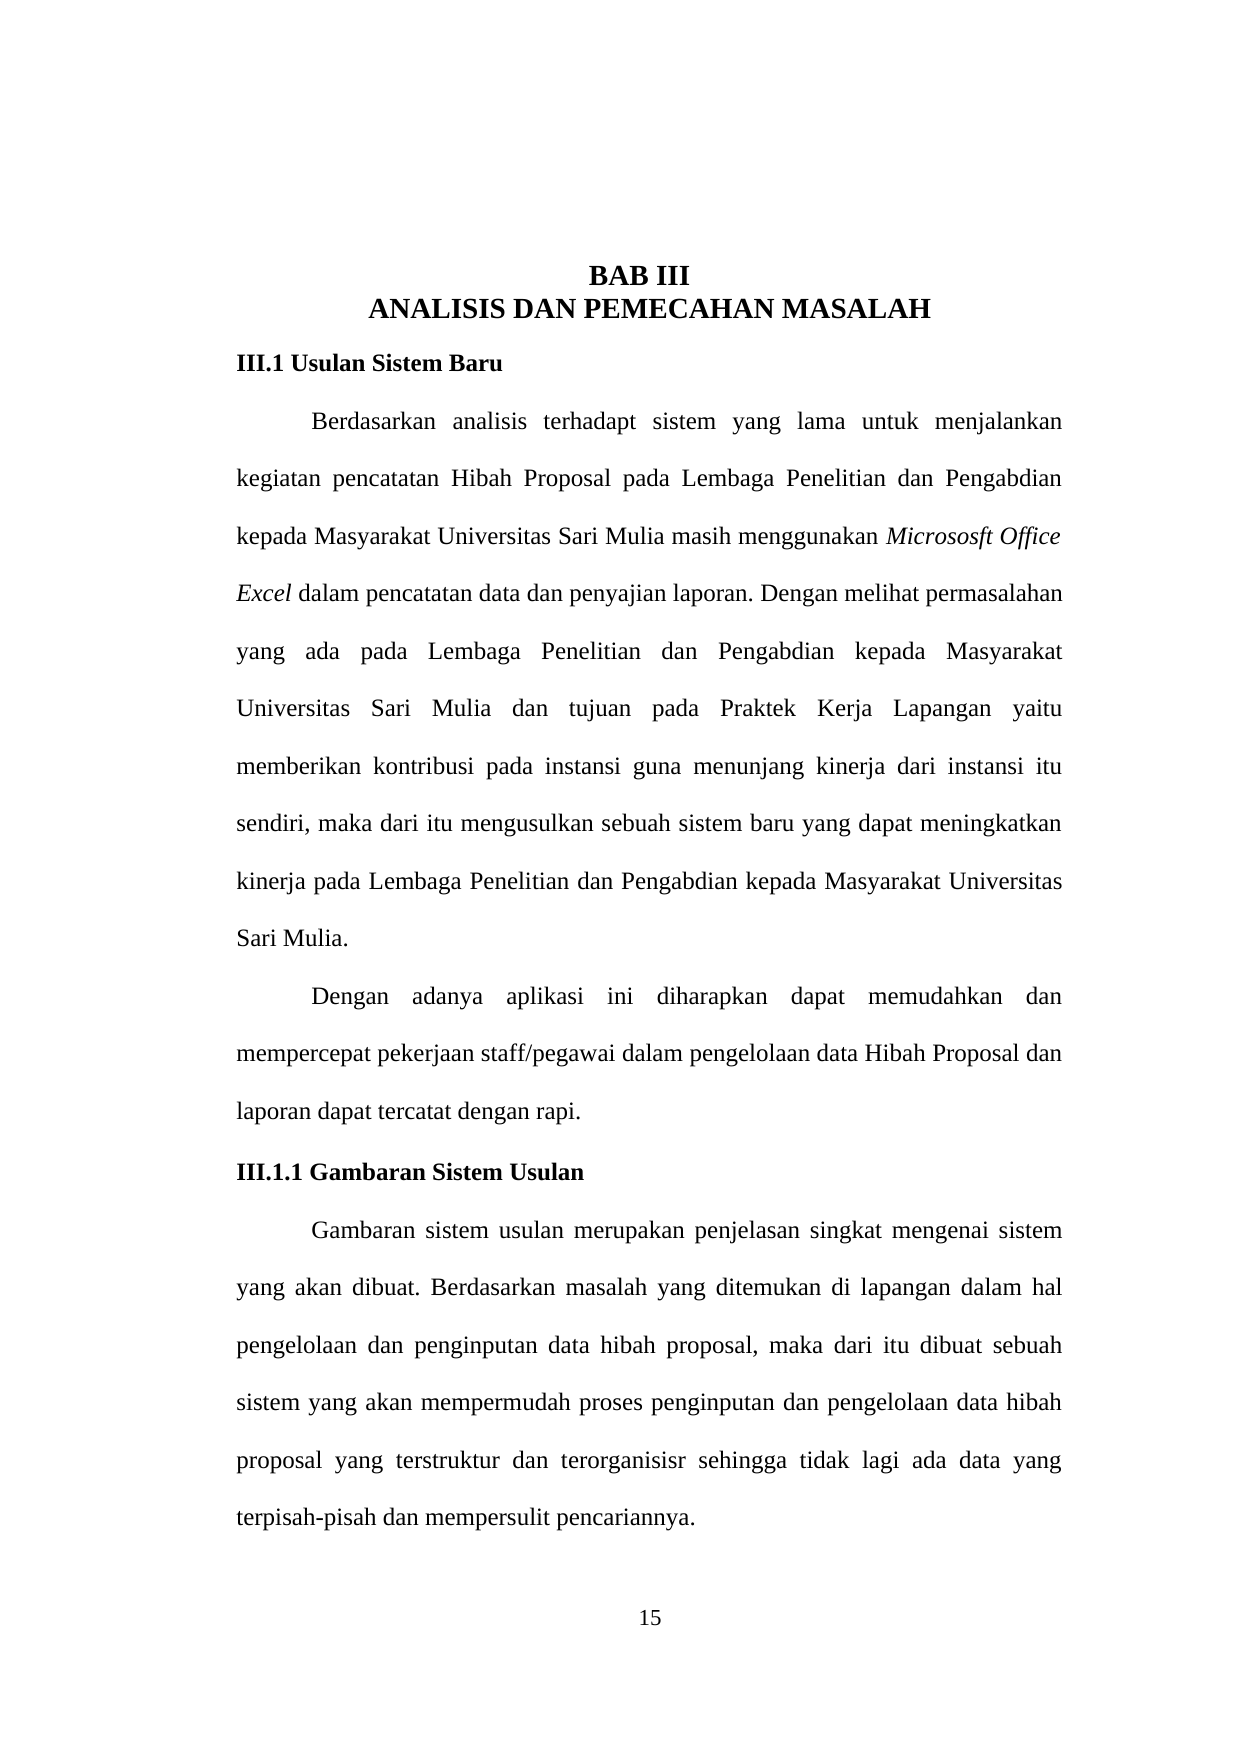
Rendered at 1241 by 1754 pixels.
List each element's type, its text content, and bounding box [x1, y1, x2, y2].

subtitle ANALISIS DAN PEMECAHAN MASALAH [236, 258, 1063, 325]
text Dengan adanya aplikasi ini diharapkan dapat memudahkan dan mempercepat pekerjaan staff/pegawai dalam pengelolaan data Hibah Proposal dan laporan dapat tercatat dengan rapi. [236, 981, 1063, 1124]
subtitle Usulan Sistem Baru [236, 348, 1063, 377]
subtitle Gambaran Sistem Usulan [236, 1157, 1063, 1186]
text Gambaran sistem usulan merupakan penjelasan singkat mengenai sistem yang akan dibuat. Berdasarkan masalah yang ditemukan di lapangan dalam hal pengelolaan dan penginputan data hibah proposal, maka dari itu dibuat sebuah sistem yang akan mempermudah proses penginputan dan pengelolaan data hibah proposal yang terstruktur dan terorganisisr sehingga tidak lagi ada data yang terpisah-pisah dan mempersulit pencariannya. [236, 1215, 1063, 1531]
text Berdasarkan analisis terhadapt sistem yang lama untuk menjalankan kegiatan pencatatan Hibah Proposal pada Lembaga Penelitian dan Pengabdian kepada Masyarakat Universitas Sari Mulia masih menggunakan Micrososft Office Excel dalam pencatatan data dan penyajian laporan. Dengan melihat permasalahan yang ada pada Lembaga Penelitian dan Pengabdian kepada Masyarakat Universitas Sari Mulia dan tujuan pada Praktek Kerja Lapangan yaitu memberikan kontribusi pada instansi guna menunjang kinerja dari instansi itu sendiri, maka dari itu mengusulkan sebuah sistem baru yang dapat meningkatkan kinerja pada Lembaga Penelitian dan Pengabdian kepada Masyarakat Universitas Sari Mulia. [236, 406, 1063, 952]
